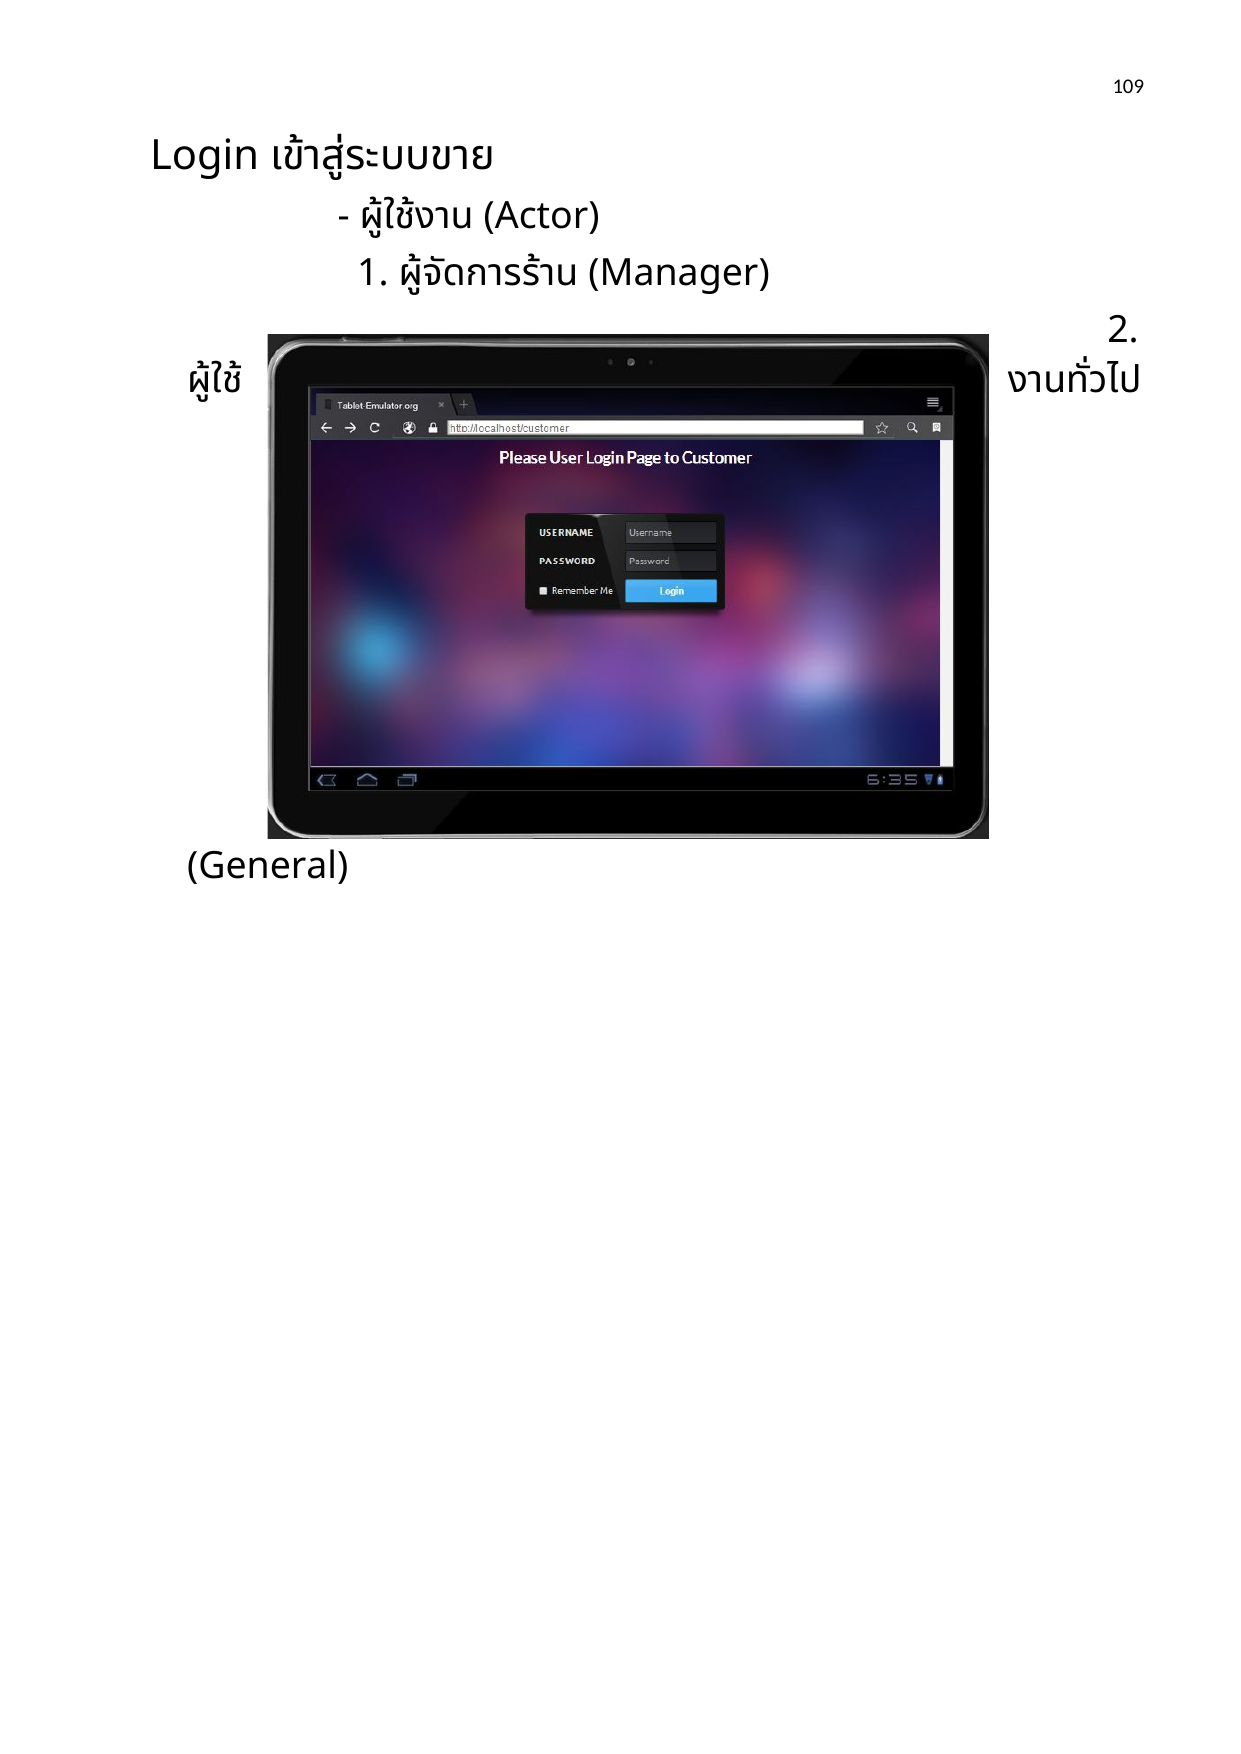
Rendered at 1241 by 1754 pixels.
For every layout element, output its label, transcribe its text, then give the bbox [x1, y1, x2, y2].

text Login เข้าสู่ระบบขาย [150, 124, 1144, 188]
text - ผู้ใช้งาน (Actor) [337, 188, 1144, 245]
text 1. ผู้จัดการร้าน (Manager) [337, 245, 1144, 302]
picture [267, 334, 989, 839]
